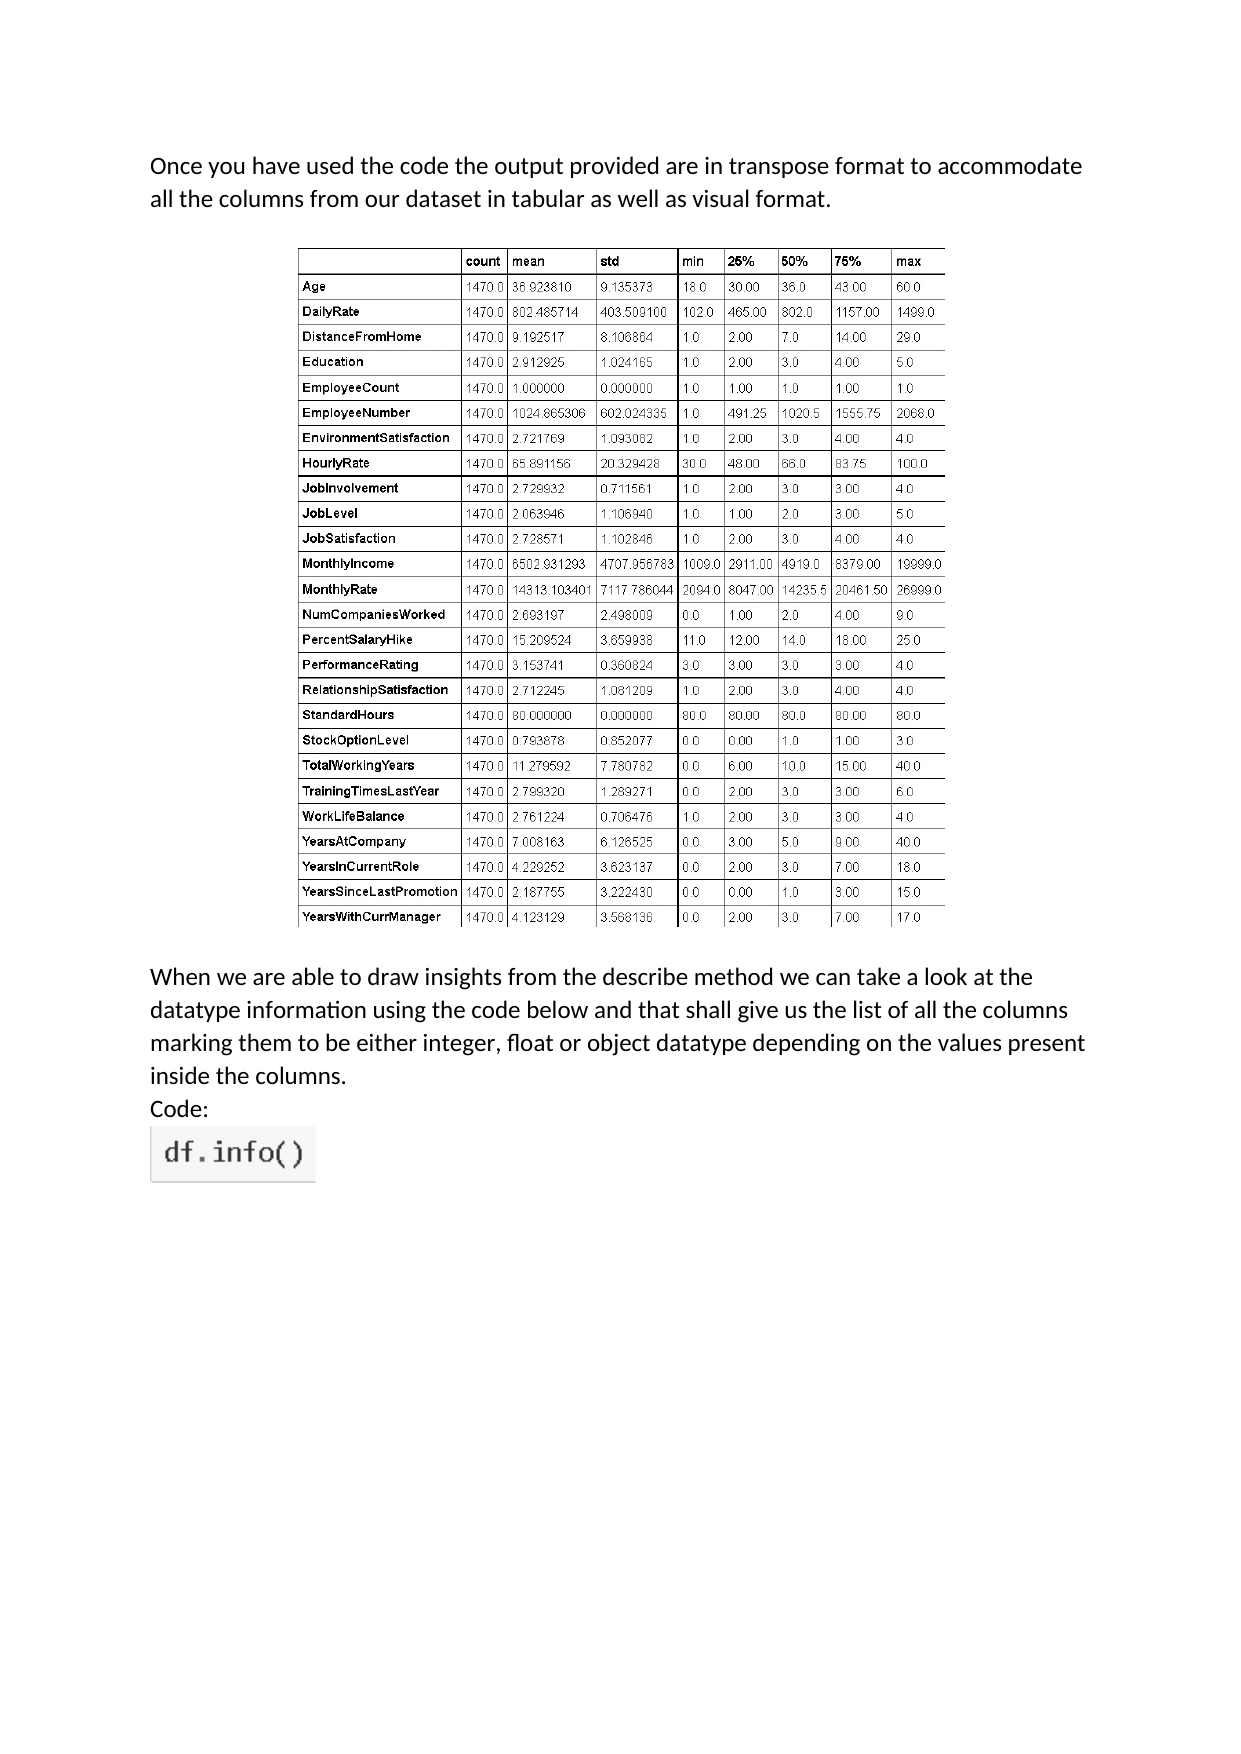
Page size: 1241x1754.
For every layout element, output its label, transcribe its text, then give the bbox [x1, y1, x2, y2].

picture [150, 248, 1091, 927]
picture [150, 1126, 316, 1183]
